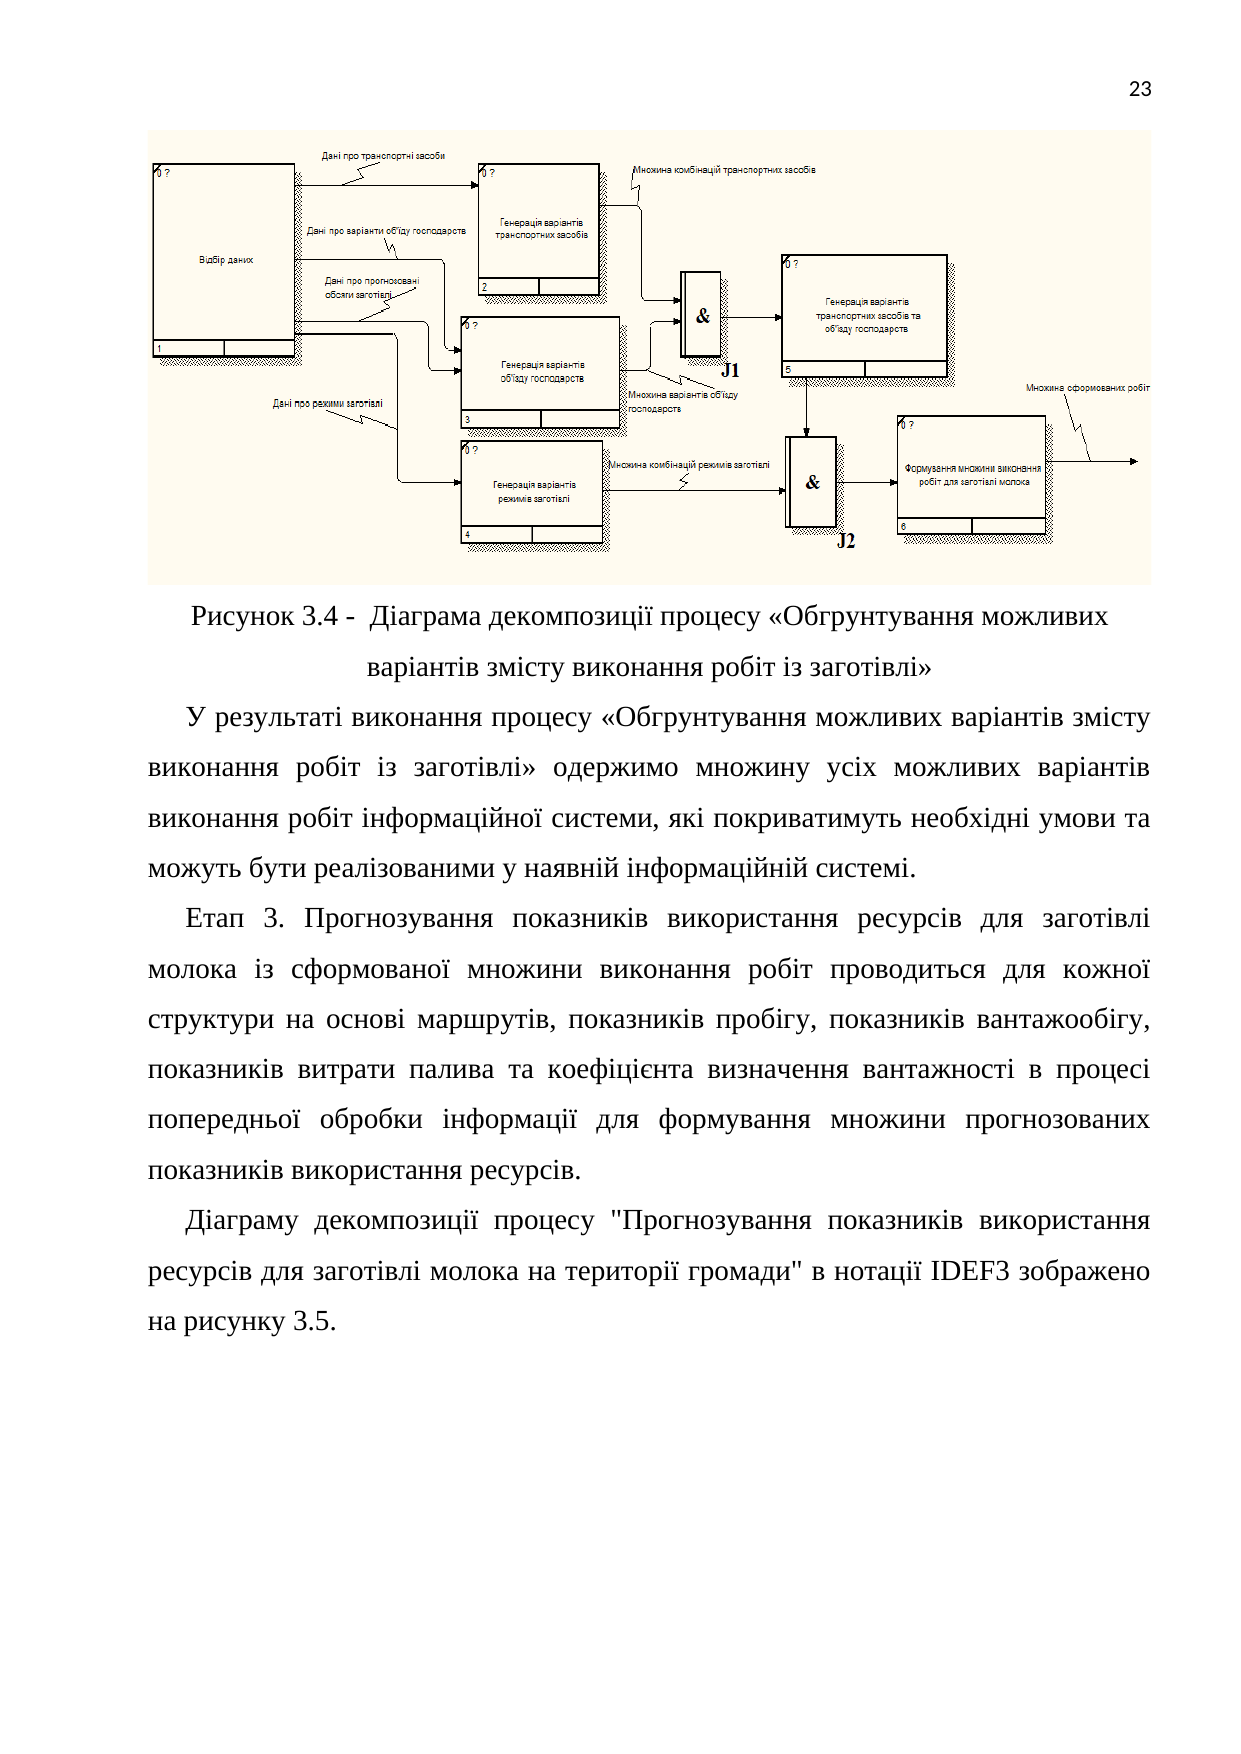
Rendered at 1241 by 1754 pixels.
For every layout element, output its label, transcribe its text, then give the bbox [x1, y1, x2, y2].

text Рисунок 3.4 - Діаграма декомпозиції процесу «Обгрунтування можливих варіантів змісту виконання робіт із заготівлі» [148, 598, 1152, 682]
text У результаті виконання процесу «Обгрунтування можливих варіантів змісту виконання робіт із заготівлі» одержимо множину усіх можливих варіантів виконання робіт інформаційної системи, які покриватимуть необхідні умови та можуть бути реалізованими у наявній інформаційній системі. [148, 699, 1152, 884]
picture [147, 130, 1152, 585]
text Діаграму декомпозиції процесу "Прогнозування показників використання ресурсів для заготівлі молока на території громади" в нотації IDEF3 зображено на рисунку 3.5. [148, 1202, 1152, 1336]
text Етап 3. Прогнозування показників використання ресурсів для заготівлі молока із сформованої множини виконання робіт проводиться для кожної структури на основі маршрутів, показників пробігу, показників вантажообігу, показників витрати палива та коефіцієнта визначення вантажності в процесі попередньої обробки інформації для формування множини прогнозованих показників використання ресурсів. [148, 900, 1152, 1186]
